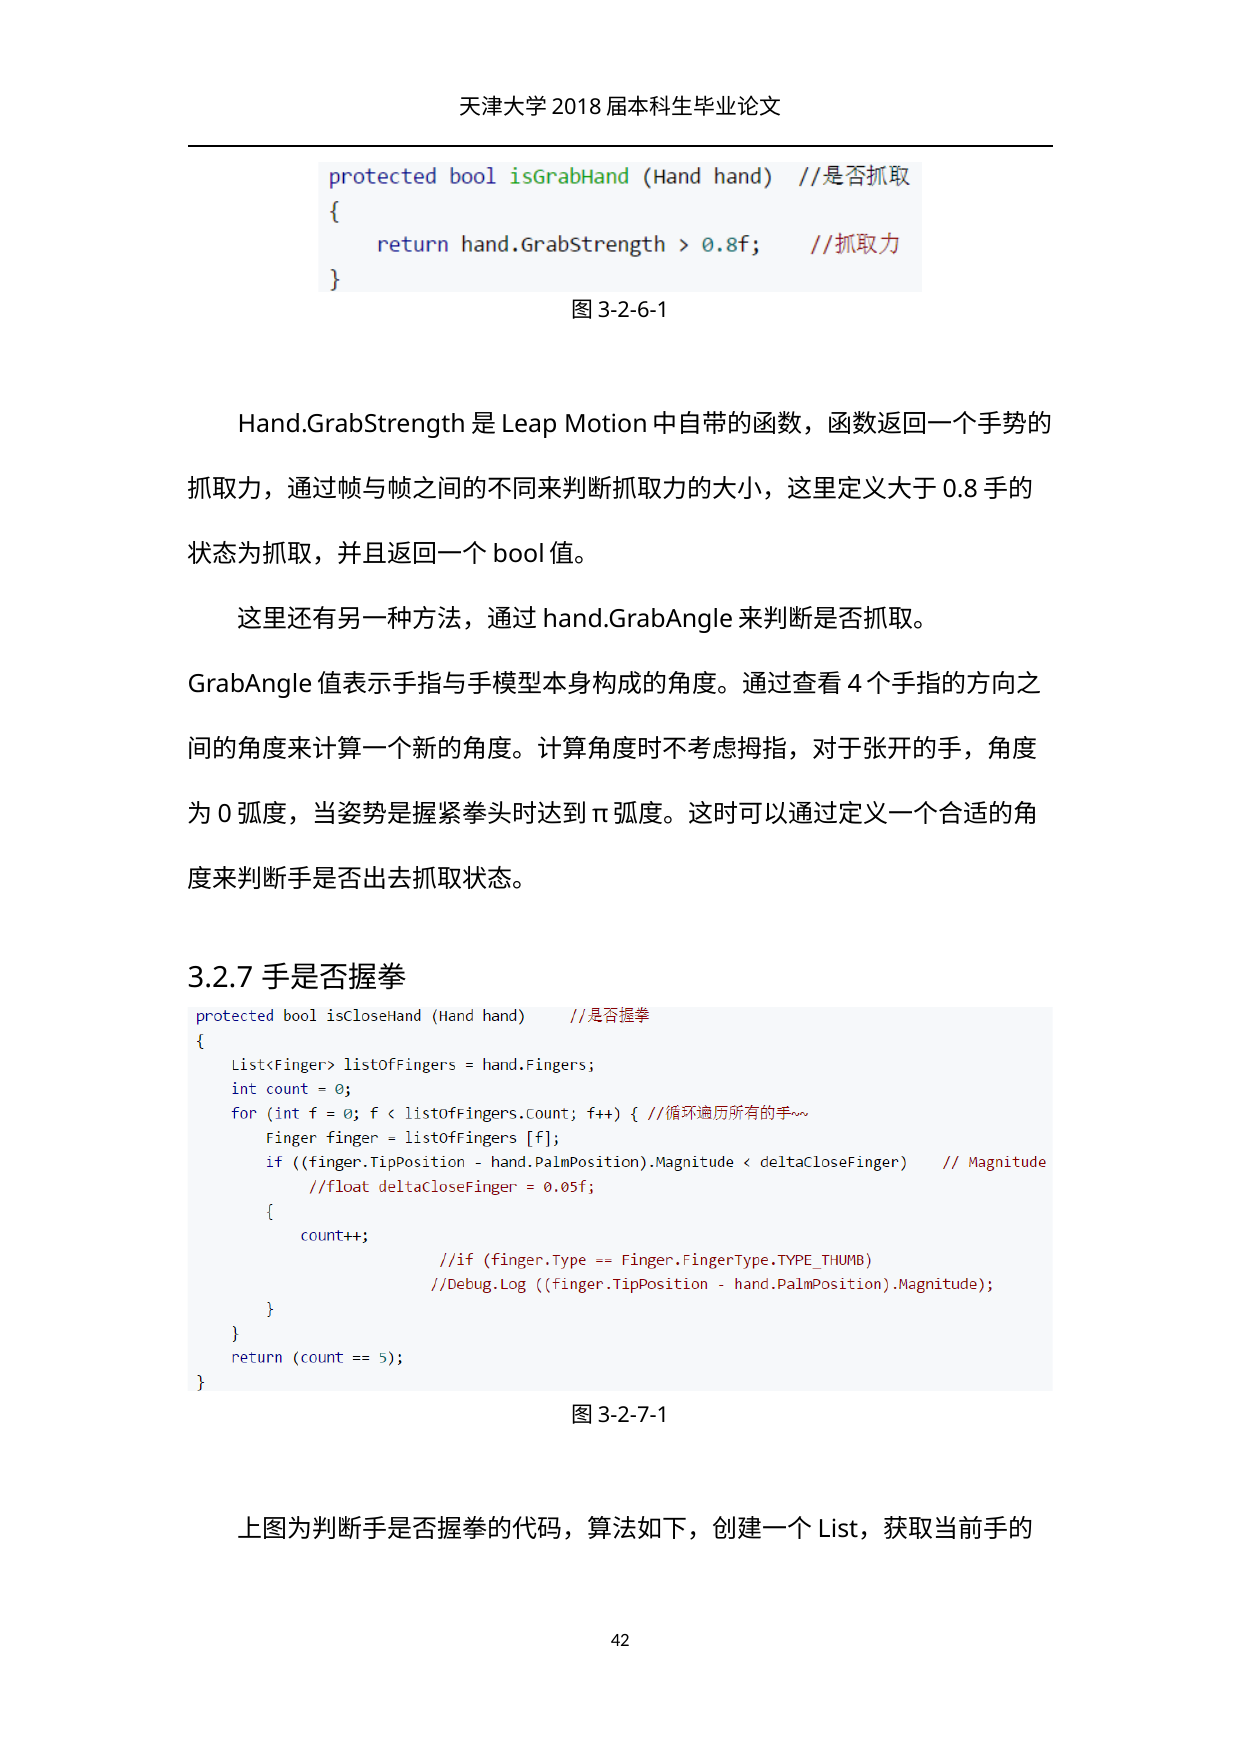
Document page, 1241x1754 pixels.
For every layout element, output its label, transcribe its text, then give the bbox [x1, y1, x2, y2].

text Hand.GrabStrength是Leap Motion中自带的函数，函数返回一个手势的抓取力，通过帧与帧之间的不同来判断抓取力的大小，这里定义大于0.8手的状态为抓取，并且返回一个bool值。 [187, 389, 1053, 584]
text 图3-2-7-1 [187, 1397, 1053, 1429]
picture [187, 1007, 1053, 1391]
text 这里还有另一种方法，通过hand.GrabAngle来判断是否抓取。GrabAngle值表示手指与手模型本身构成的角度。通过查看4个手指的方向之间的角度来计算一个新的角度。计算角度时不考虑拇指，对于张开的手，角度为0弧度，当姿势是握紧拳头时达到π弧度。这时可以通过定义一个合适的角度来判断手是否出去抓取状态。 [187, 584, 1053, 909]
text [187, 1494, 1053, 1559]
text 3.2.7 手是否握拳 [187, 942, 1053, 1007]
text 图3-2-6-1 [187, 292, 1053, 324]
picture [318, 162, 922, 292]
